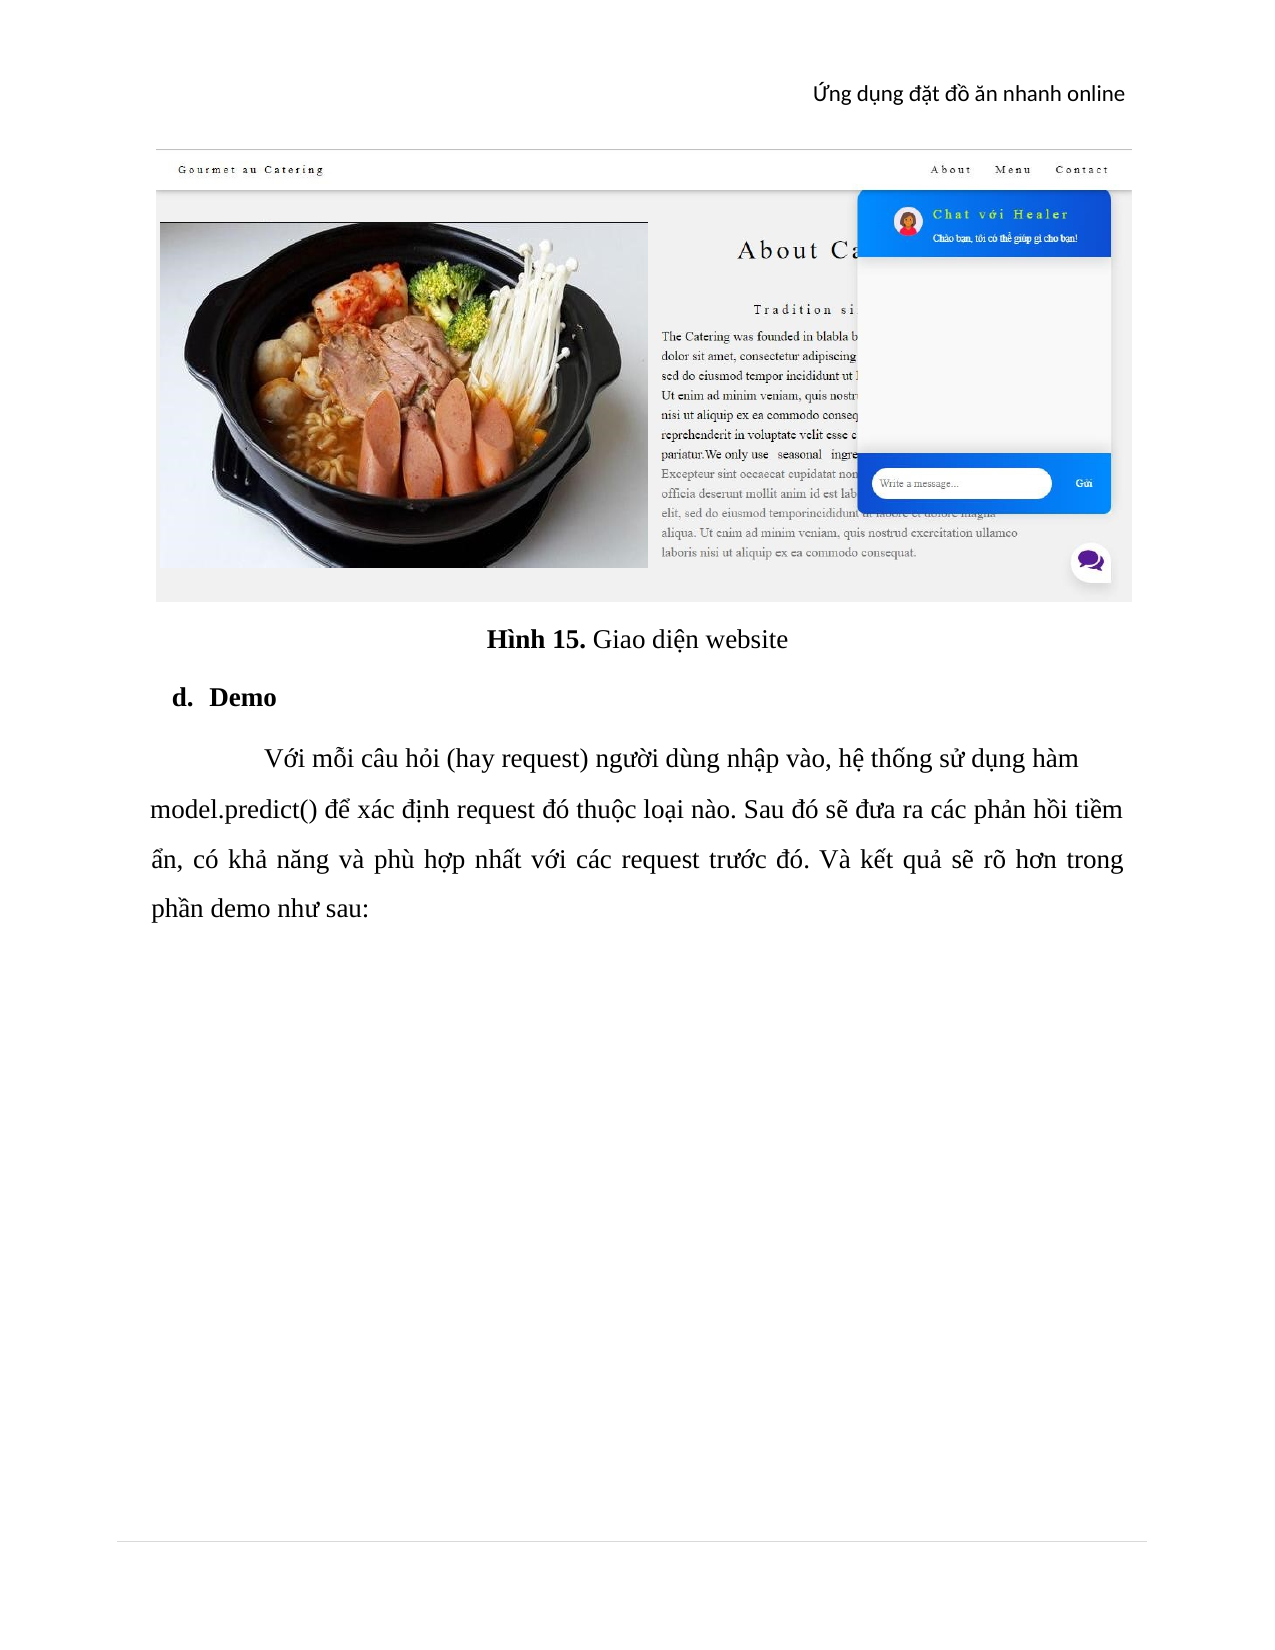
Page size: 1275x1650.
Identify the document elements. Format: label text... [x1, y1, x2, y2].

list Demo [172, 681, 1147, 712]
text model.predict() để xác định request đó thuộc loại nào. Sau đó sẽ đưa ra các phản hồi tiềm ẩn, có khả năng và phù hợp nhất với các request trước đó. Và kết quả sẽ rõ hơn trong phần demo như sau: [150, 793, 1126, 923]
text Hình 15. Giao diện website [128, 623, 1147, 654]
picture [156, 149, 1132, 602]
text Với mỗi câu hỏi (hay request) người dùng nhập vào, hệ thống sử dụng hàm [117, 742, 1147, 773]
